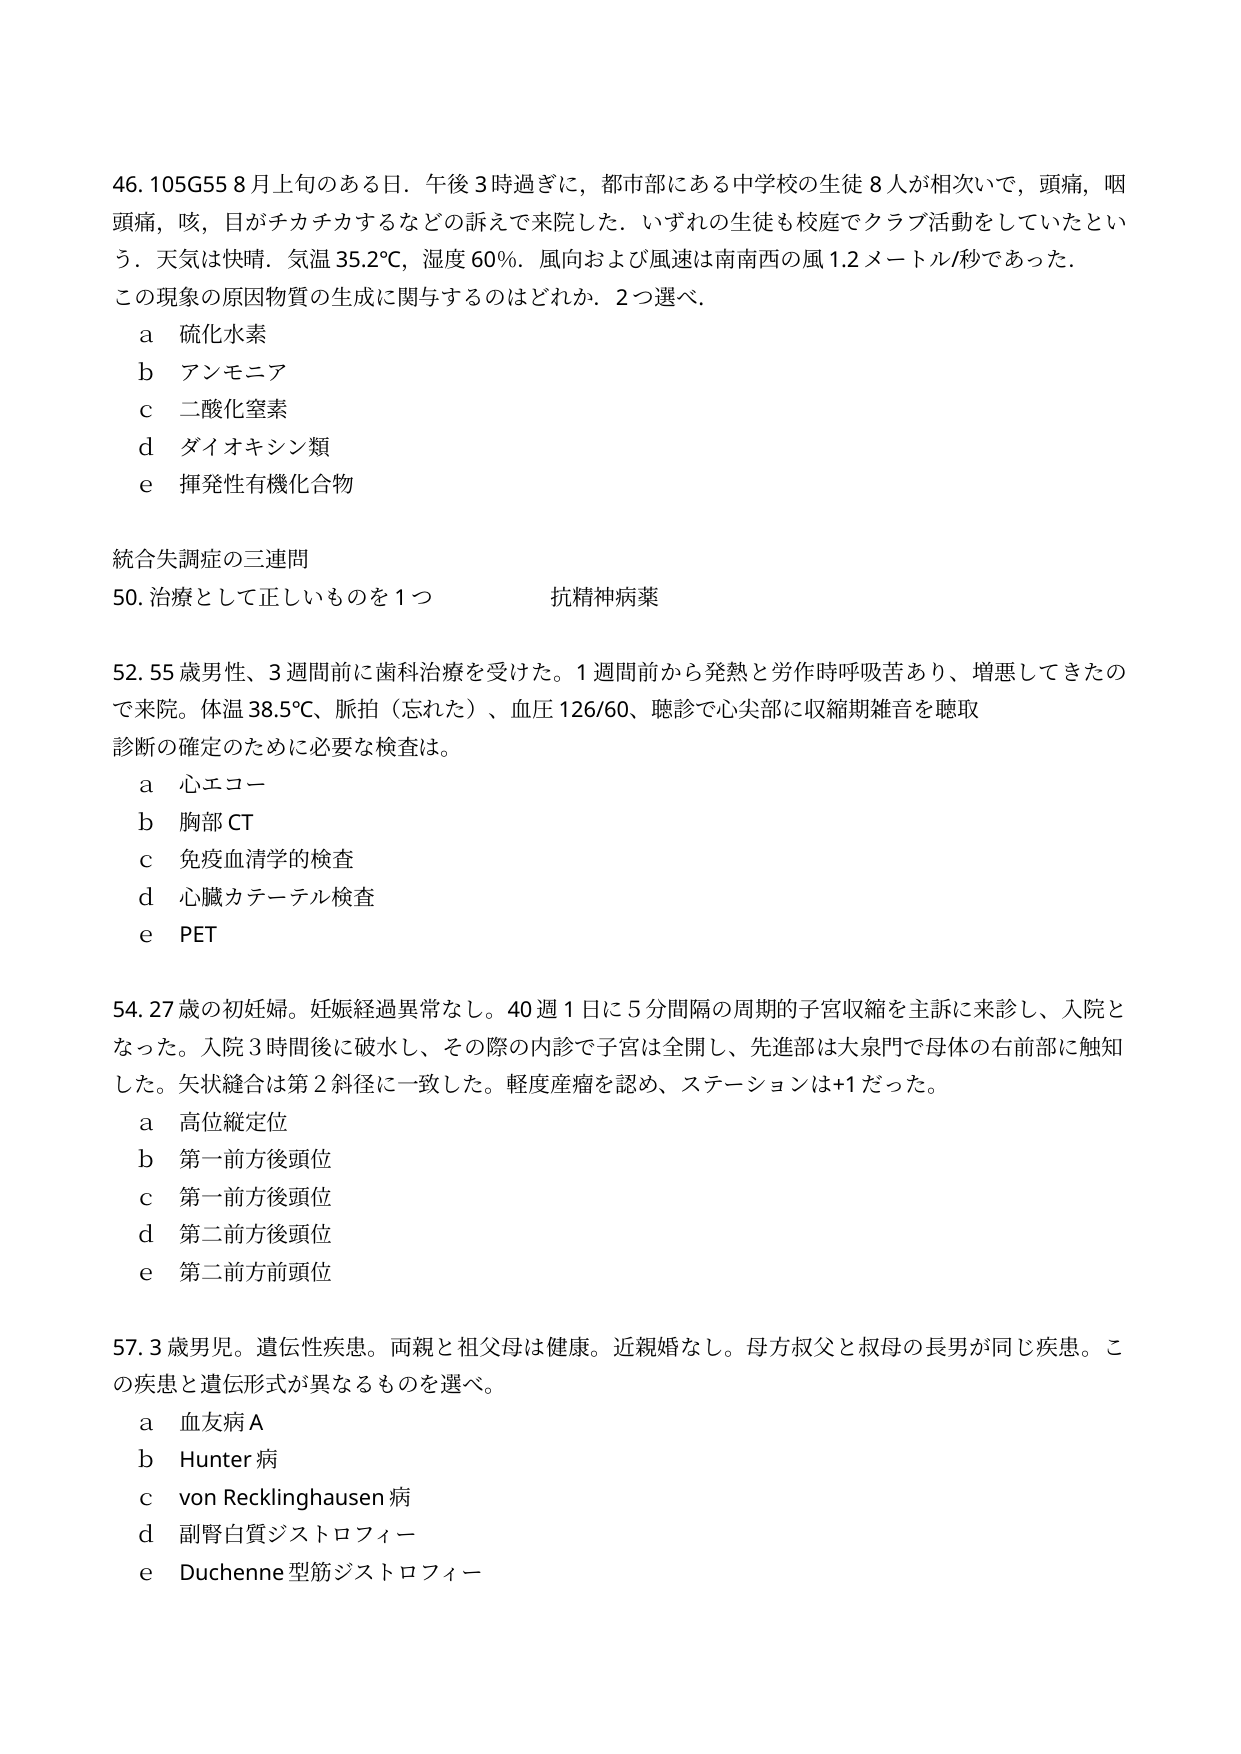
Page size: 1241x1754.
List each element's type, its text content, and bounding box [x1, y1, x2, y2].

text ａ 高位縦定位 [112, 1102, 1128, 1139]
text ａ 硫化水素 [112, 314, 1128, 352]
text 52. 55歳男性、3週間前に歯科治療を受けた。1週間前から発熱と労作時呼吸苦あり、増悪してきたので来院。体温38.5℃、脈拍（忘れた）、血圧126/60、聴診で心尖部に収縮期雑音を聴取 [112, 652, 1128, 727]
text 54. 27歳の初妊婦。妊娠経過異常なし。40週1日に５分間隔の周期的子宮収縮を主訴に来診し、入院となった。入院３時間後に破水し、その際の内診で子宮は全開し、先進部は大泉門で母体の右前部に触知した。矢状縫合は第２斜径に一致した。軽度産瘤を認め、ステーションは+1だった。 [112, 989, 1128, 1102]
text ｅ Duchenne型筋ジストロフィー [112, 1552, 1128, 1589]
text ｃ 第一前方後頭位 [112, 1177, 1128, 1214]
text ｄ ダイオキシン類 [112, 427, 1128, 464]
text ｃ 免疫血清学的検査 [112, 839, 1128, 877]
text ｄ 心臓カテーテル検査 [112, 877, 1128, 914]
text ｃ von Recklinghausen病 [112, 1477, 1128, 1514]
text ｄ 副腎白質ジストロフィー [112, 1514, 1128, 1552]
text 57. 3歳男児。遺伝性疾患。両親と祖父母は健康。近親婚なし。母方叔父と叔母の長男が同じ疾患。この疾患と遺伝形式が異なるものを選べ。 [112, 1327, 1128, 1402]
text ｂ アンモニア [112, 352, 1128, 389]
text ｂ 胸部CT [112, 802, 1128, 839]
text ｄ 第二前方後頭位 [112, 1214, 1128, 1252]
text この現象の原因物質の生成に関与するのはどれか．2つ選べ. [112, 277, 1128, 314]
text ｅ 第二前方前頭位 [112, 1252, 1128, 1289]
text ａ 血友病A [112, 1402, 1128, 1439]
text ｅ PET [112, 914, 1128, 952]
text ｃ 二酸化窒素 [112, 389, 1128, 427]
text ｂ Hunter病 [112, 1439, 1128, 1477]
text ａ 心エコー [112, 764, 1128, 802]
text 統合失調症の三連問 [112, 539, 1128, 577]
text ｅ 揮発性有機化合物 [112, 464, 1128, 502]
text ｂ 第一前方後頭位 [112, 1139, 1128, 1177]
text 50. 治療として正しいものを1つ 抗精神病薬 [112, 577, 1128, 614]
text 診断の確定のために必要な検査は。 [112, 727, 1128, 764]
text 46. 105G55 8月上旬のある日．午後3時過ぎに，都市部にある中学校の生徒8人が相次いで，頭痛，咽頭痛，咳，目がチカチカするなどの訴えで来院した．いずれの生徒も校庭でクラブ活動をしていたという．天気は快晴．気温35.2℃，湿度60％．風向および風速は南南西の風1.2メートル/秒であった． [112, 164, 1128, 277]
